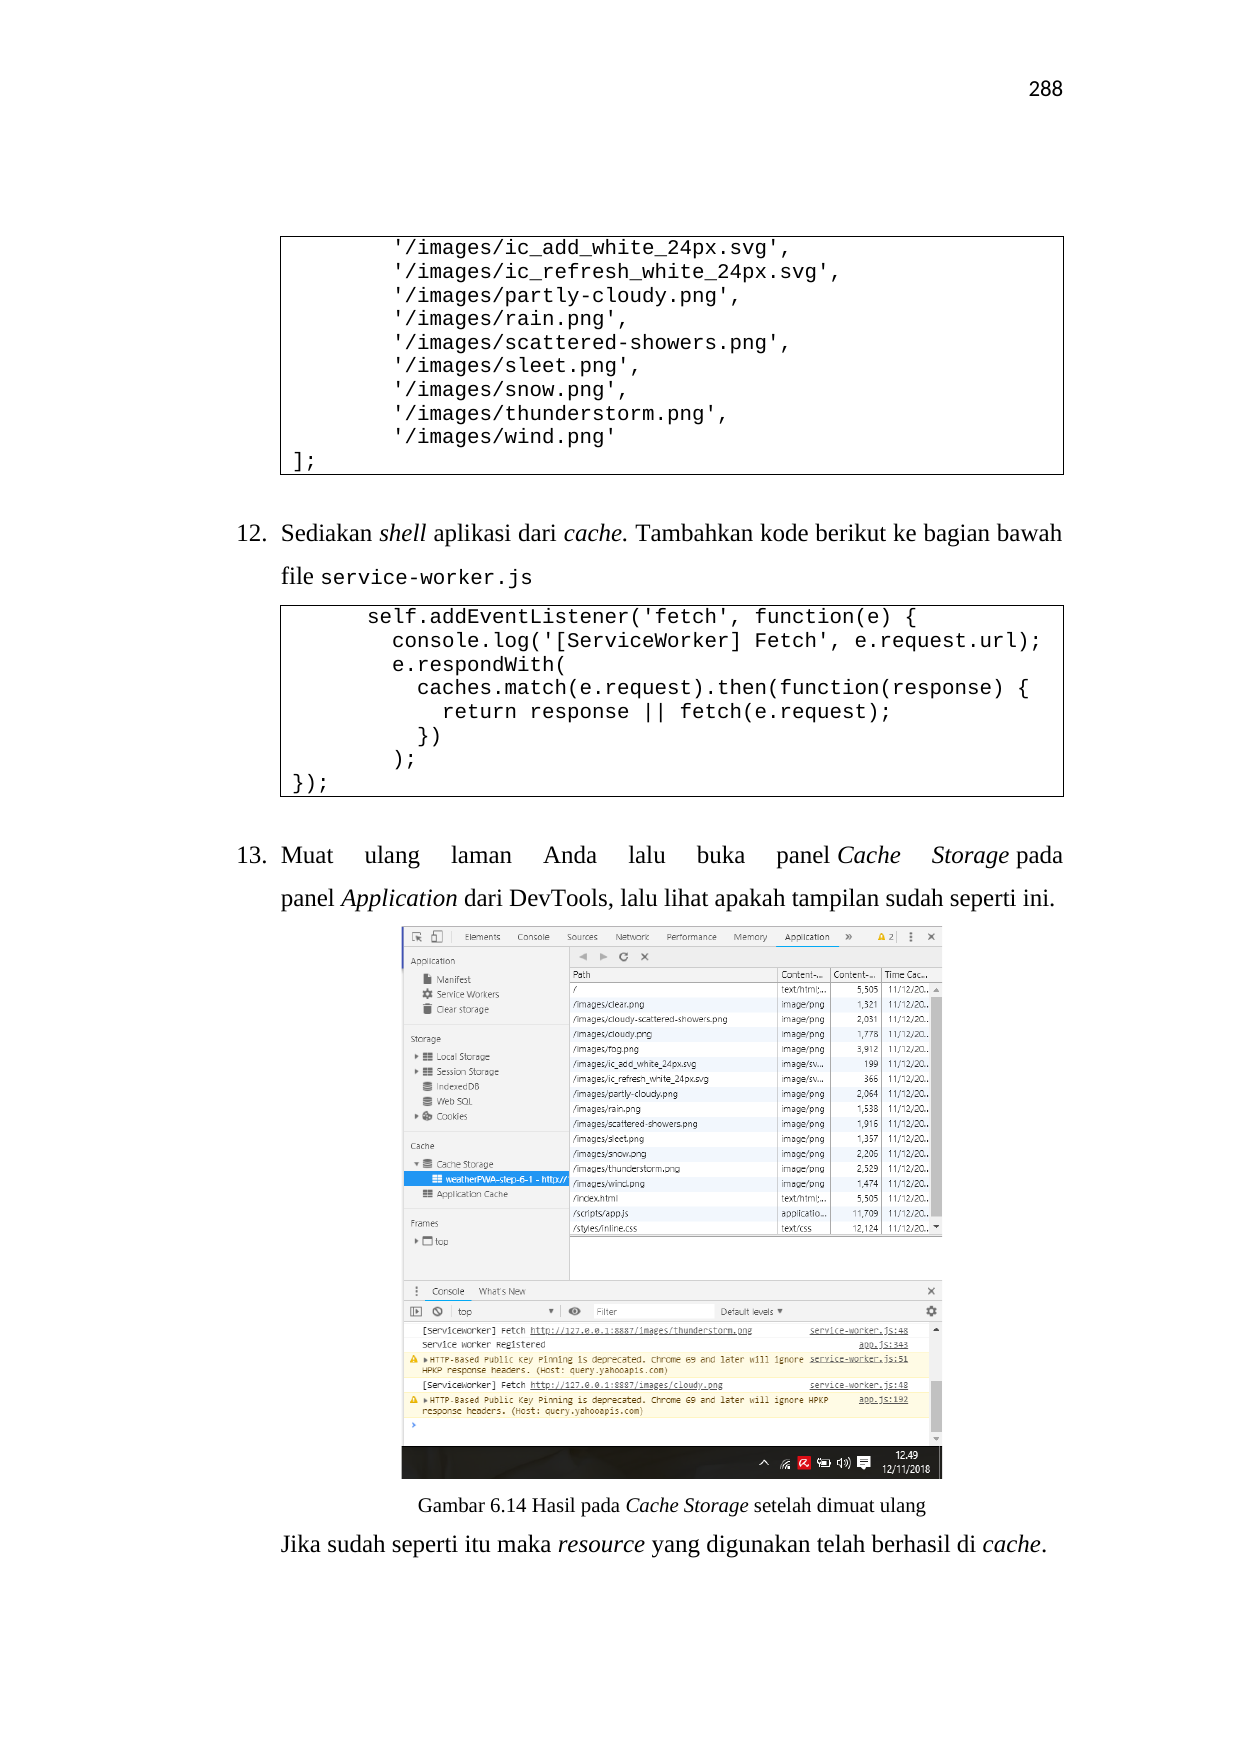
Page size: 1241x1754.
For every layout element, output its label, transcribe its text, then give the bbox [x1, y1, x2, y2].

picture [401, 926, 943, 1479]
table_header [281, 237, 1063, 474]
list 12. Sediakan shell aplikasi dari cache. Tambahkan kode berikut ke bagian bawah file service-worker.js [236, 518, 1063, 591]
table_header self.addEventListener('fetch', function(e) { console.log('[ServiceWorker] Fetch', e.request.url); e.respondWith( caches.match(e.request).then(function(response) { return response || fetch(e.request); }) ); }); [281, 606, 1063, 796]
list Gambar 6.14 Hasil pada Cache Storage setelah dimuat ulang [281, 1493, 1063, 1517]
text Jika sudah seperti itu maka resource yang digunakan telah berhasil di cache. [236, 1529, 1063, 1558]
list 13. Muat ulang laman Anda lalu buka panel Cache Storage pada panel Application dari DevTools, lalu lihat apakah tampilan sudah seperti ini. [236, 840, 1063, 912]
